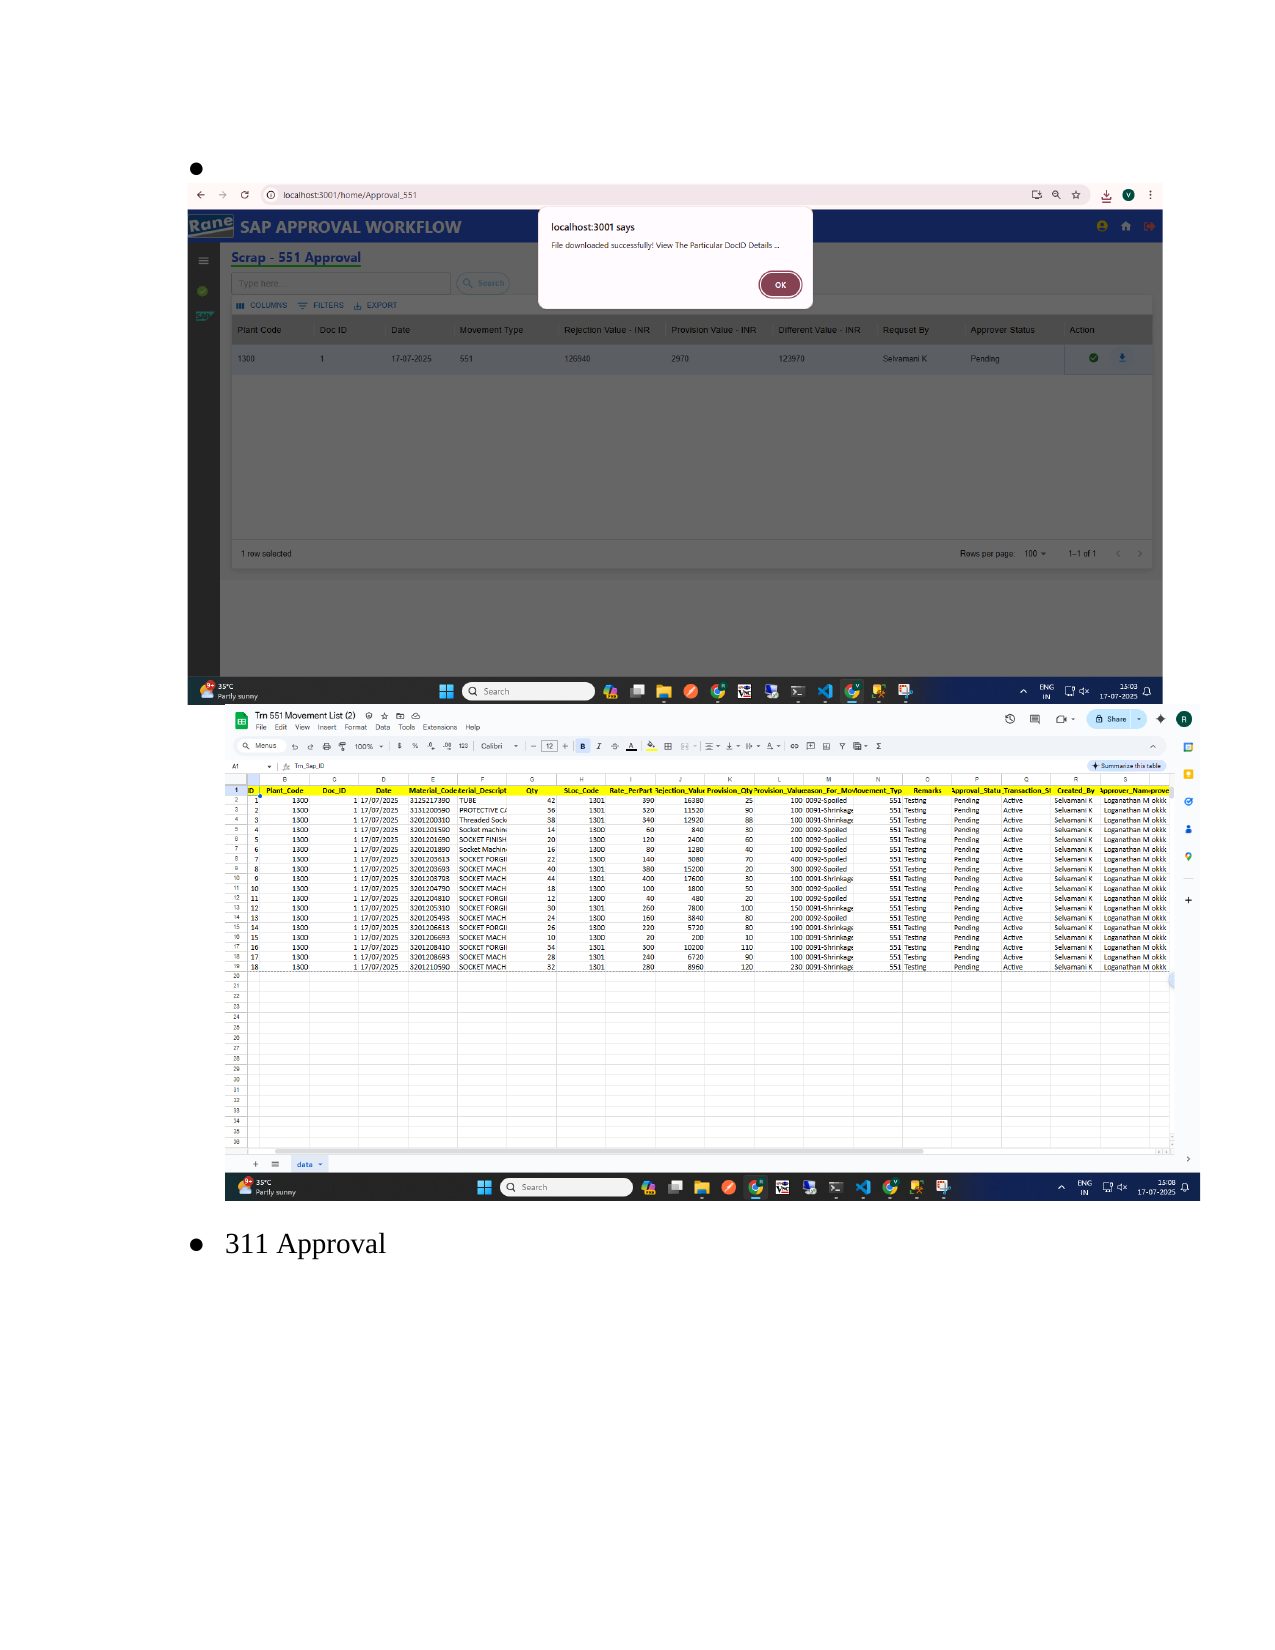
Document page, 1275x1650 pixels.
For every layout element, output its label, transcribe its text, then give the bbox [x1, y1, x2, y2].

list 311 Approval [187, 1227, 1125, 1260]
picture [187, 183, 1200, 1201]
